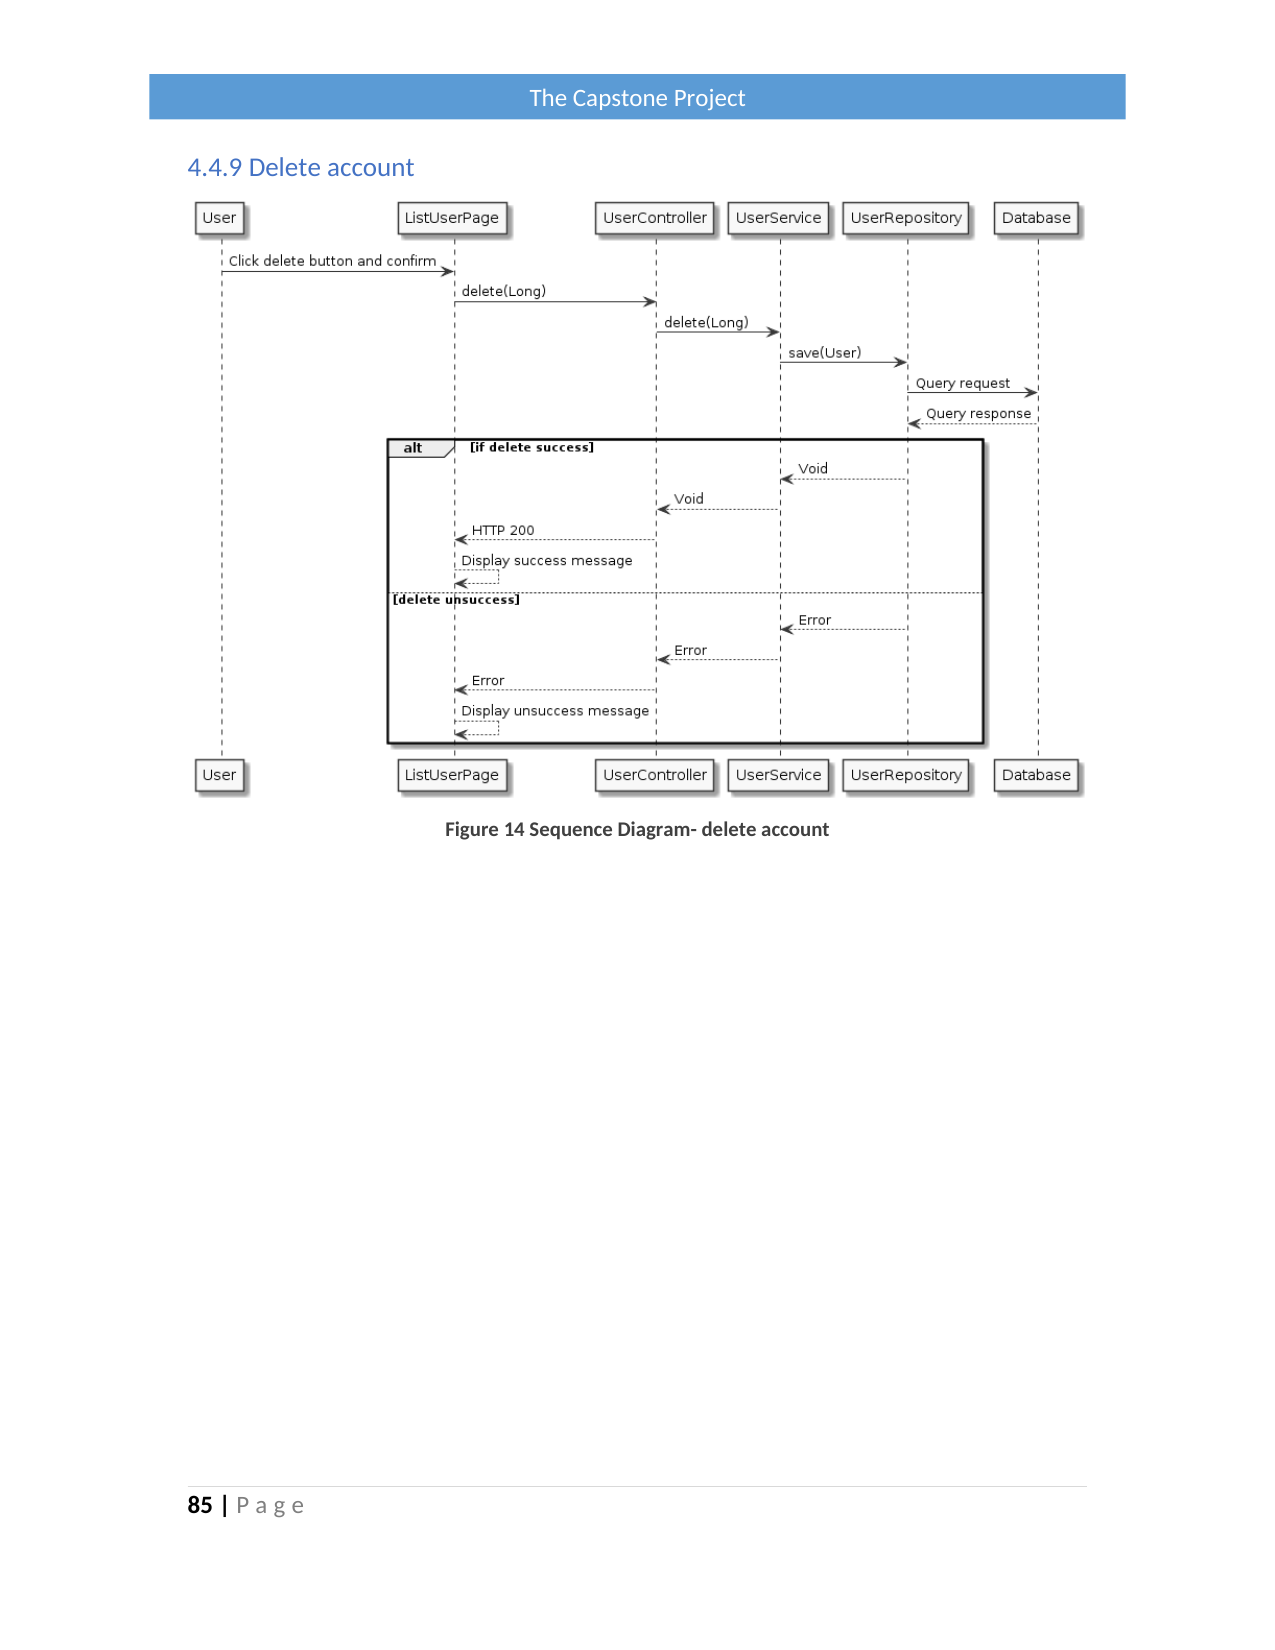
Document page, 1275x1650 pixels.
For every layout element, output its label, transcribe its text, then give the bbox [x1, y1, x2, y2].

subtitle Delete account [187, 150, 1087, 183]
picture [187, 199, 1088, 801]
